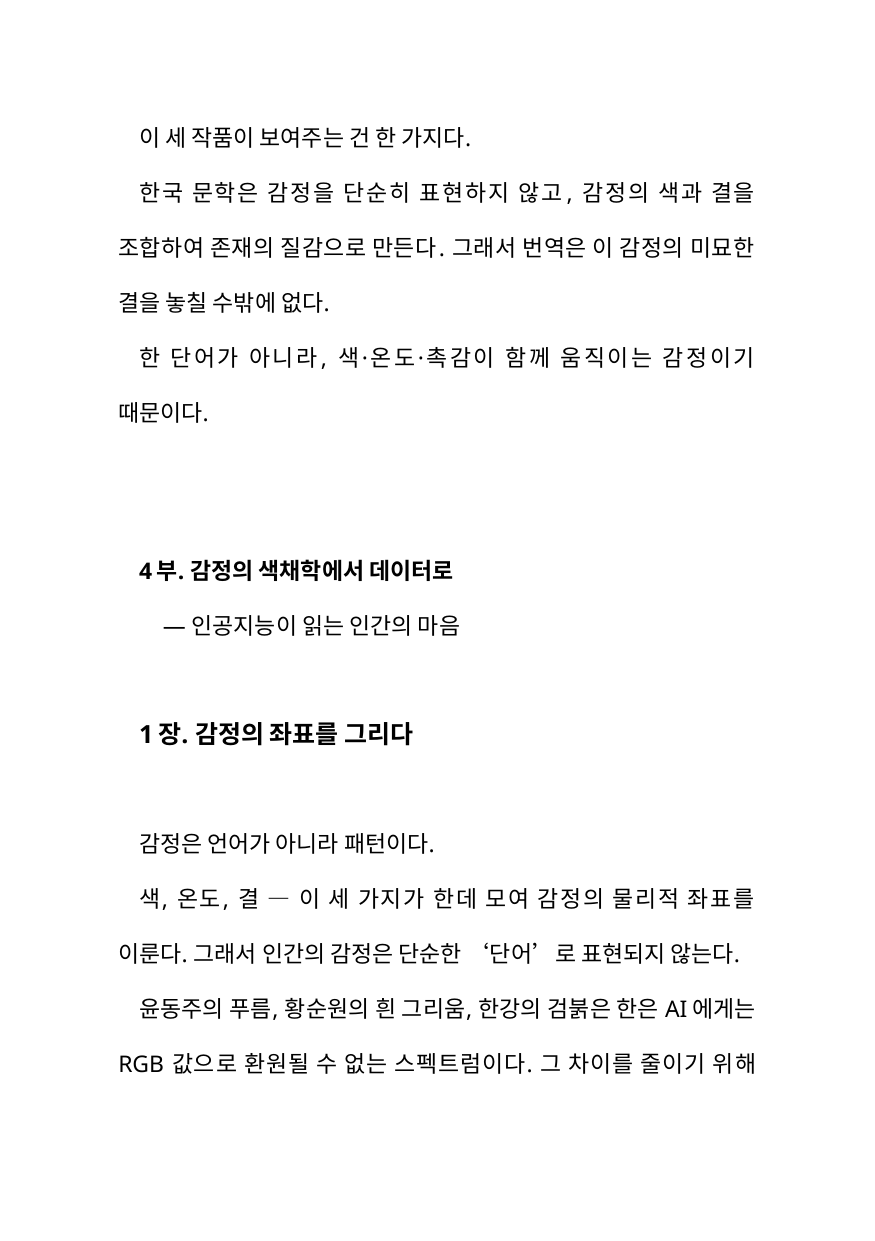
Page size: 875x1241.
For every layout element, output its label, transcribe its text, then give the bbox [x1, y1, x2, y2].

text ― 인공지능이 읽는 인간의 마음 [110, 606, 764, 641]
text 한국 문학은 감정을 단순히 표현하지 않고, 감정의 색과 결을 조합하여 존재의 질감으로 만든다. 그래서 번역은 이 감정의 미묘한 결을 놓칠 수밖에 없다. [110, 173, 764, 318]
text 이 세 작품이 보여주는 건 한 가지다. [110, 118, 764, 153]
text 한 단어가 아니라, 색·온도·촉감이 함께 움직이는 감정이기 때문이다. [110, 338, 764, 428]
text 색, 온도, 결 — 이 세 가지가 한데 모여 감정의 물리적 좌표를 이룬다. 그래서 인간의 감정은 단순한 ‘단어’로 표현되지 않는다. [110, 879, 764, 969]
text 4부. 감정의 색채학에서 데이터로 [110, 551, 764, 586]
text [110, 989, 764, 1081]
text 1장. 감정의 좌표를 그리다 [110, 712, 764, 751]
text 감정은 언어가 아니라 패턴이다. [110, 824, 764, 859]
